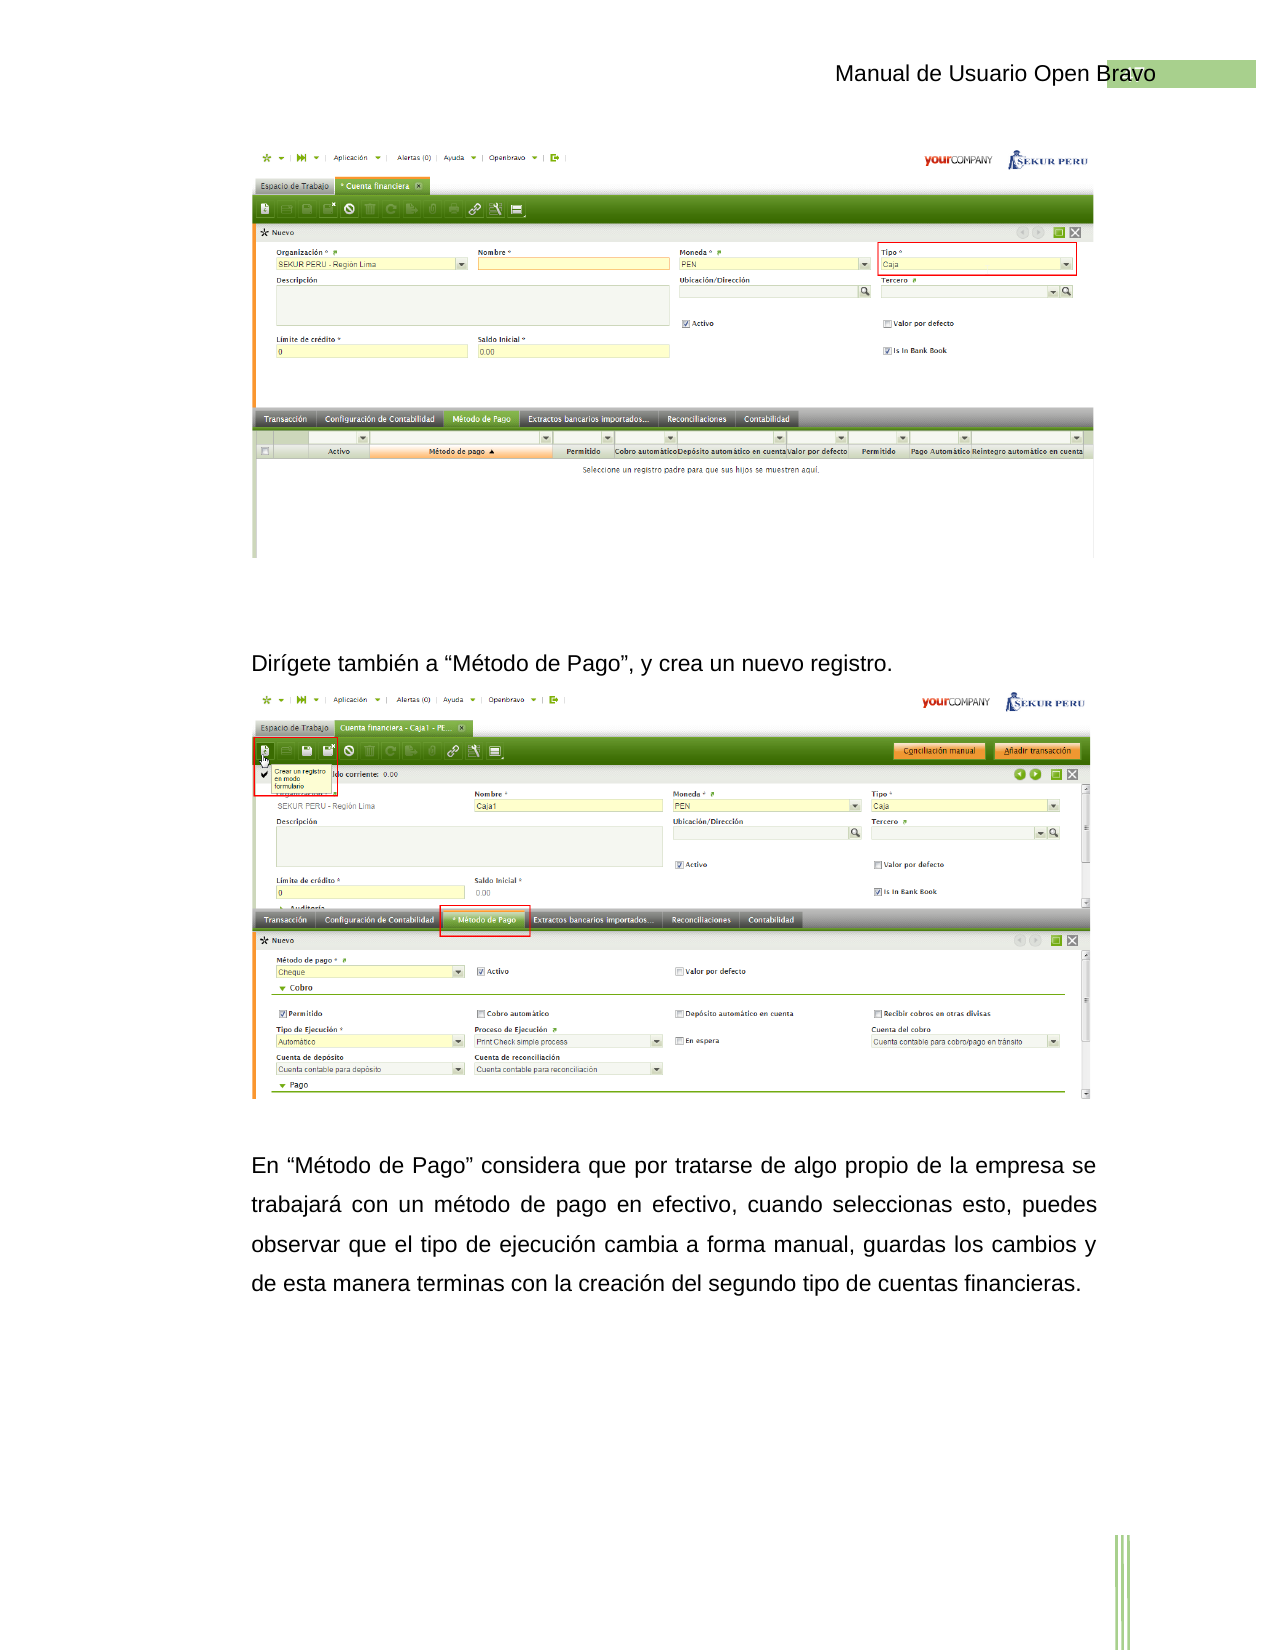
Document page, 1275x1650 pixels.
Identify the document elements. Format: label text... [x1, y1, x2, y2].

text Dirígete también a “Método de Pago”, y crea un nuevo registro. [177, 650, 1098, 677]
picture [252, 147, 1094, 558]
picture [252, 689, 1091, 1099]
text En “Método de Pago” considera que por tratarse de algo propio de la empresa se trabajará con un método de pago en efectivo, cuando seleccionas esto, puedes observar que el tipo de ejecución cambia a forma manual, guardas los cambios y de esta manera terminas con la creación del segundo tipo de cuentas financieras. [251, 1152, 1098, 1297]
